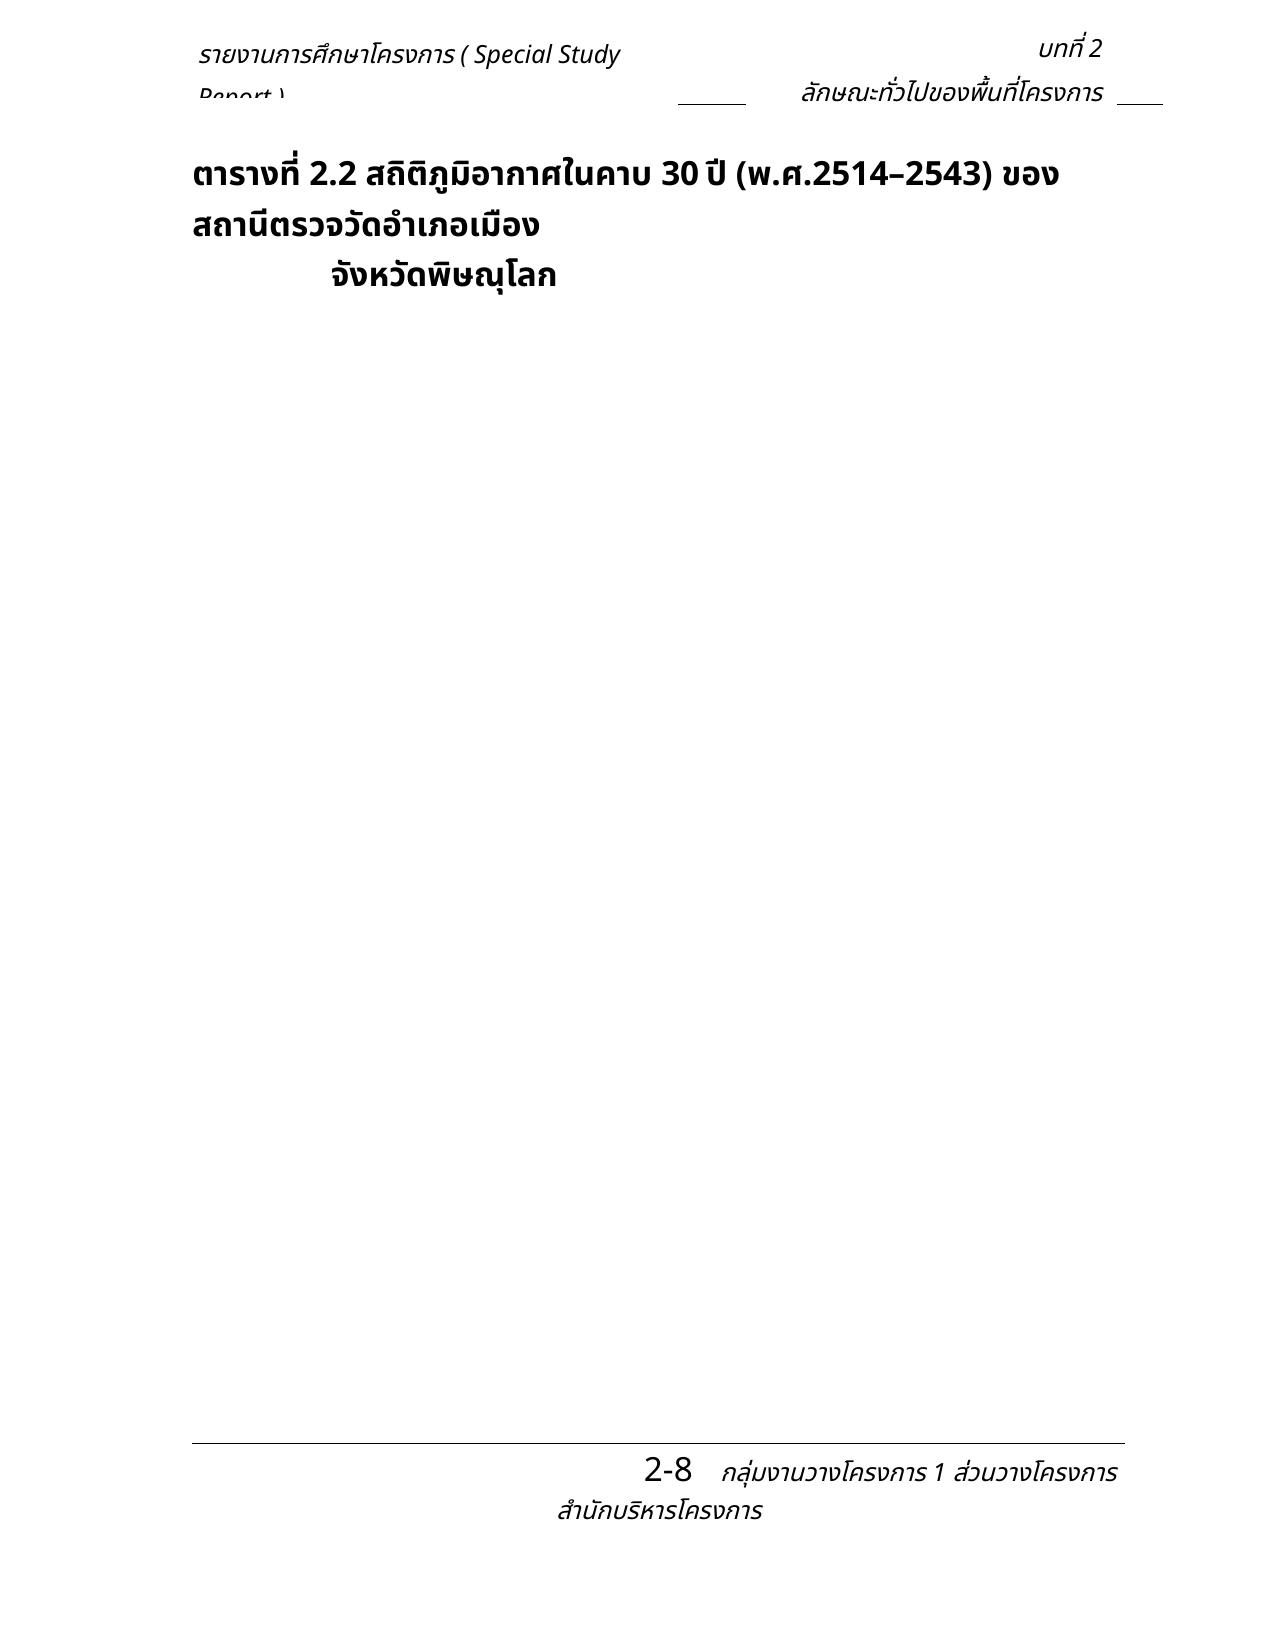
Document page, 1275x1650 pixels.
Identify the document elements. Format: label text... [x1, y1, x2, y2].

text ตารางที่ 2.2 สถิติภูมิอากาศในคาบ 30ปี (พ.ศ.2514–2543) ของสถานีตรวจวัดอำเภอเมือง [192, 150, 1125, 251]
text จังหวัดพิษณุโลก [192, 251, 1125, 301]
